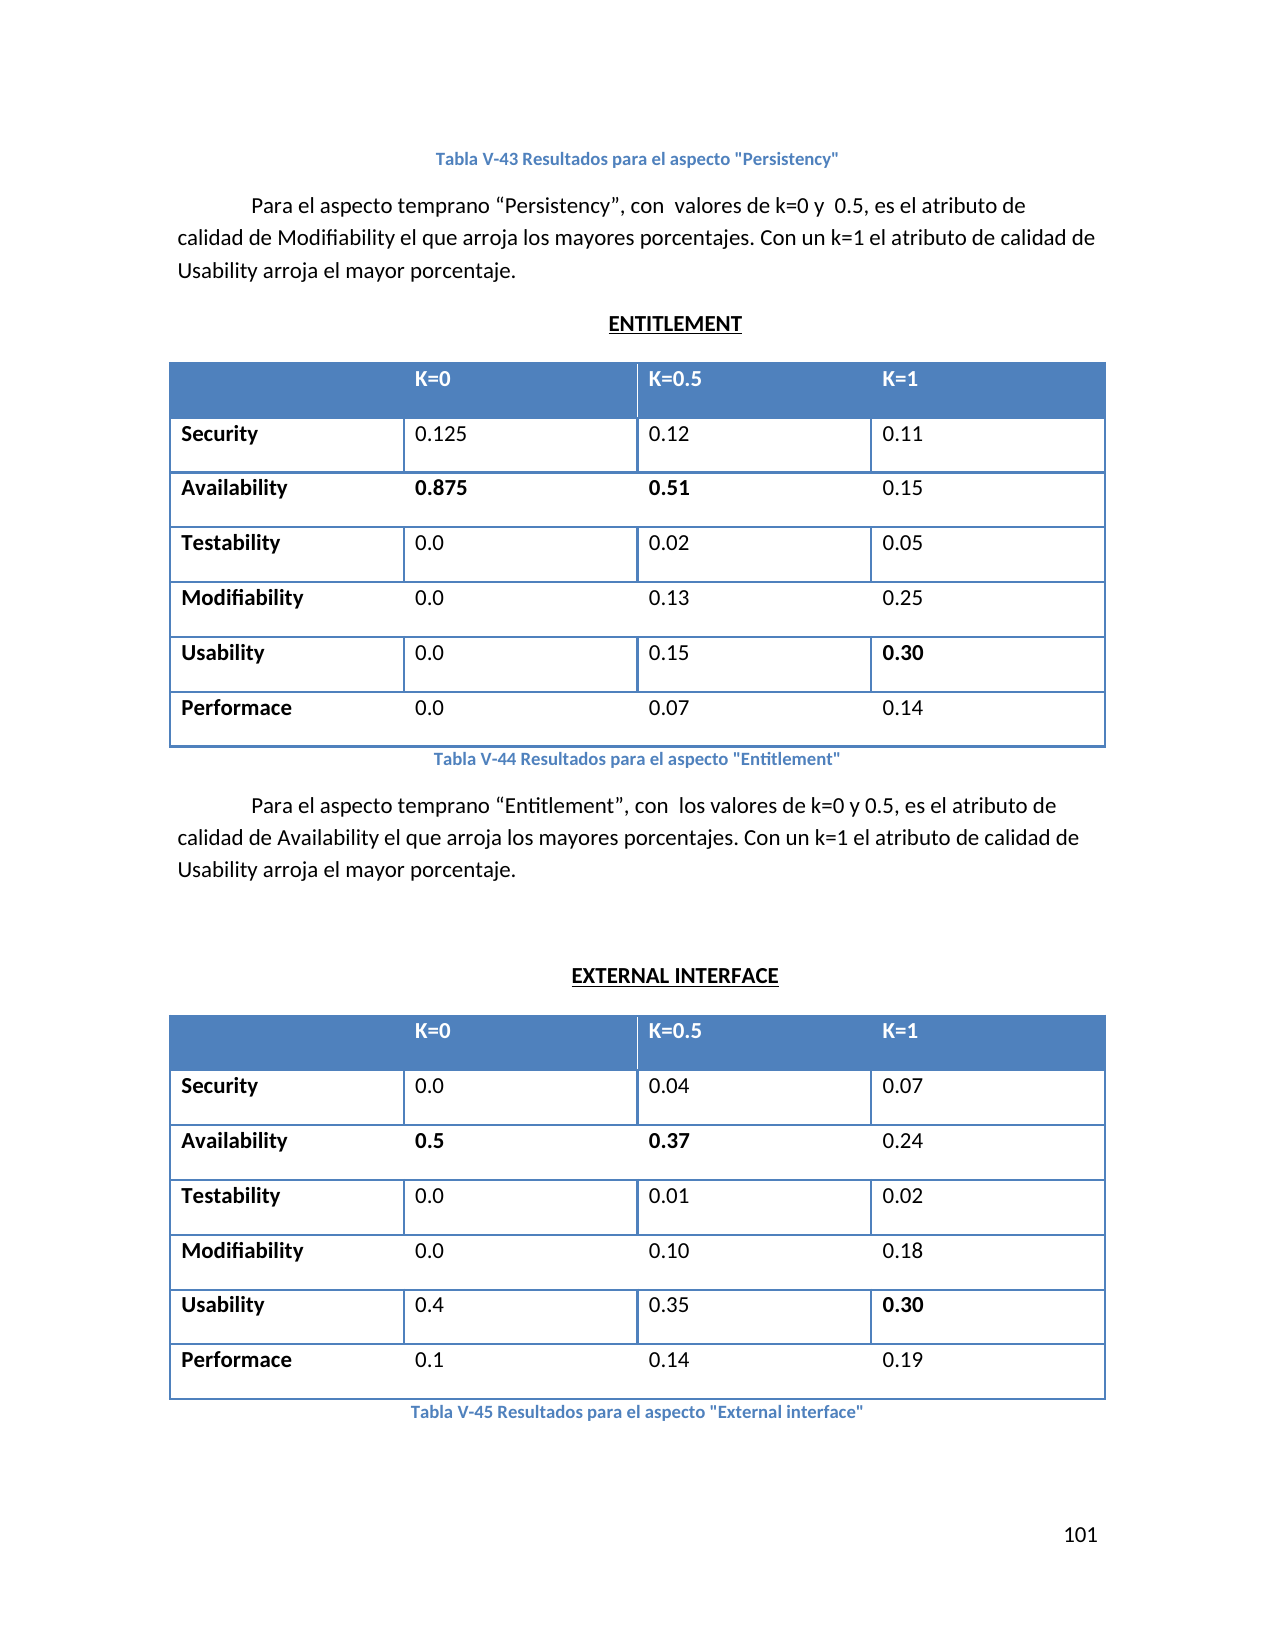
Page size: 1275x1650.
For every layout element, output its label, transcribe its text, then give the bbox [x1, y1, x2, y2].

table_cell 0.14 [871, 693, 1104, 745]
table_cell 0.02 [872, 1181, 1104, 1234]
table_cell Performace [171, 1345, 404, 1398]
table_cell 0.12 [639, 419, 870, 471]
table_cell 0.37 [638, 1126, 871, 1179]
table_header [171, 364, 404, 417]
table_cell 0.15 [871, 474, 1104, 526]
table_cell Availability [171, 474, 404, 526]
table_cell Availability [171, 1126, 404, 1179]
table_cell 0.0 [404, 693, 637, 745]
table_cell 0.0 [405, 638, 636, 691]
table_cell Usability [171, 638, 403, 691]
table_cell 0.4 [405, 1291, 636, 1343]
table_cell 0.51 [638, 474, 871, 526]
table_cell 0.14 [638, 1345, 871, 1398]
table_cell Security [171, 419, 403, 471]
table_cell Security [171, 1071, 403, 1124]
table_cell 0.01 [639, 1181, 870, 1234]
table_header K=0.5 [638, 1017, 871, 1069]
table_cell 0.19 [871, 1345, 1104, 1398]
table_cell 0.875 [404, 474, 637, 526]
table_cell 0.0 [404, 583, 637, 636]
table_cell Usability [171, 1291, 403, 1343]
table_cell 0.04 [639, 1071, 870, 1124]
table_cell 0.0 [405, 1071, 636, 1124]
table_cell 0.05 [872, 528, 1104, 581]
text Para el aspecto temprano “Persistency”, con valores de k=0 y 0.5, es el atributo de calidad de Modifiability el que arroja los mayores porcentajes. Con un k=1 el atributo de calidad de Usability arroja el mayor porcentaje. [177, 191, 1098, 284]
table_cell 0.30 [872, 1291, 1104, 1343]
table_cell 0.24 [871, 1126, 1104, 1179]
table_cell 0.125 [405, 419, 636, 471]
table_header K=0 [404, 1017, 637, 1069]
table_cell 0.0 [405, 528, 636, 581]
table_cell 0.35 [639, 1291, 870, 1343]
table_cell 0.02 [639, 528, 870, 581]
table_header K=1 [871, 364, 1104, 417]
table_cell Testability [171, 1181, 403, 1234]
table_cell 0.1 [404, 1345, 637, 1398]
table_header K=0.5 [638, 364, 871, 417]
list EXTERNAL INTERFACE [252, 962, 1098, 989]
table_cell 0.07 [872, 1071, 1104, 1124]
table_cell Performace [171, 693, 404, 745]
text Para el aspecto temprano “Entitlement”, con los valores de k=0 y 0.5, es el atributo de calidad de Availability el que arroja los mayores porcentajes. Con un k=1 el atributo de calidad de Usability arroja el mayor porcentaje. [177, 791, 1098, 883]
table_cell 0.18 [871, 1236, 1104, 1288]
list ENTITLEMENT [252, 309, 1098, 337]
table_cell 0.0 [404, 1236, 637, 1288]
table_cell Testability [171, 528, 403, 581]
table_cell 0.07 [638, 693, 871, 745]
table_header [171, 1017, 404, 1069]
table_cell 0.10 [638, 1236, 871, 1288]
table_cell 0.30 [872, 638, 1104, 691]
table_cell 0.11 [872, 419, 1104, 471]
table_cell 0.0 [405, 1181, 636, 1234]
table_cell 0.25 [871, 583, 1104, 636]
table_cell 0.13 [638, 583, 871, 636]
table_cell Modifiability [171, 1236, 404, 1288]
table_cell Modifiability [171, 583, 404, 636]
table_header K=0 [404, 364, 637, 417]
table_cell 0.5 [404, 1126, 637, 1179]
table_cell 0.15 [639, 638, 870, 691]
table_header K=1 [871, 1017, 1104, 1069]
